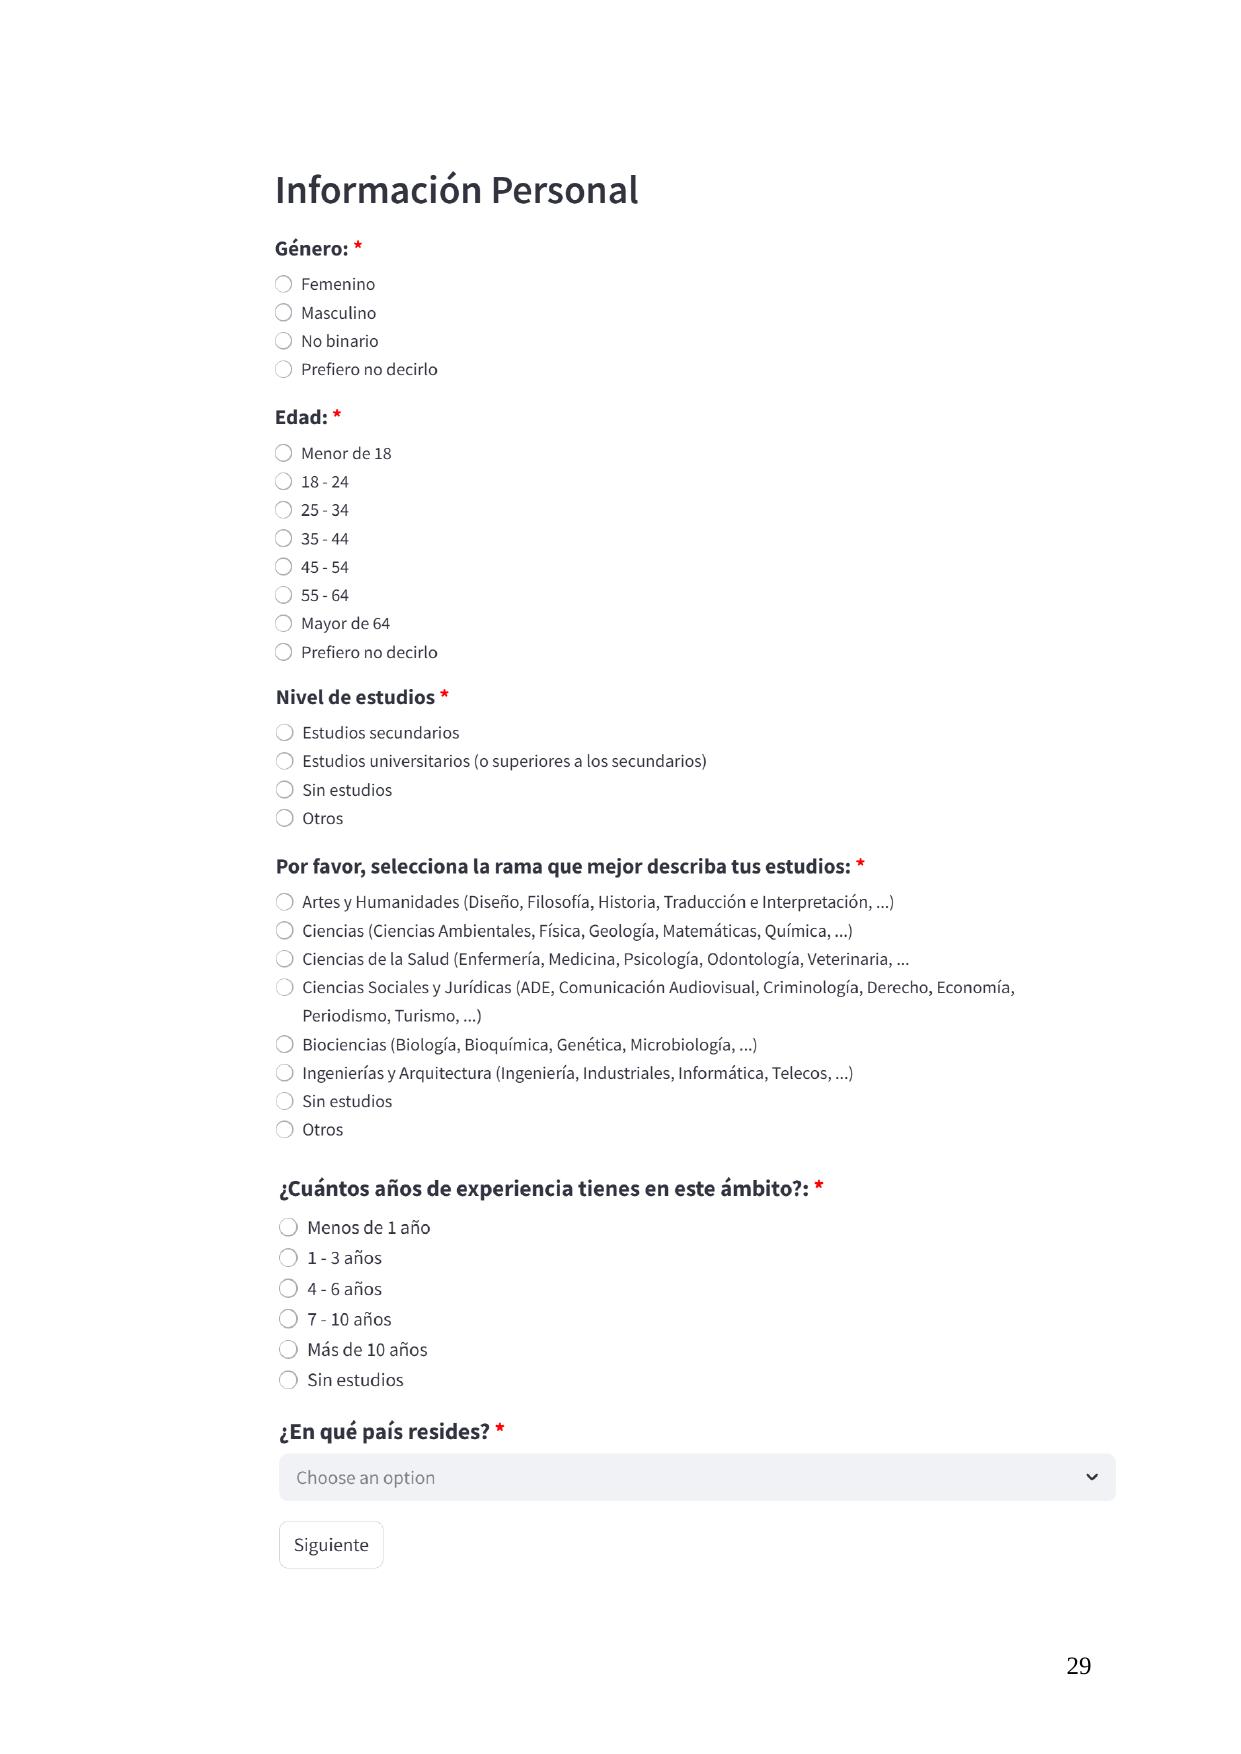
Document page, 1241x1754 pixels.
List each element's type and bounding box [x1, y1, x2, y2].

picture [222, 147, 1166, 1587]
